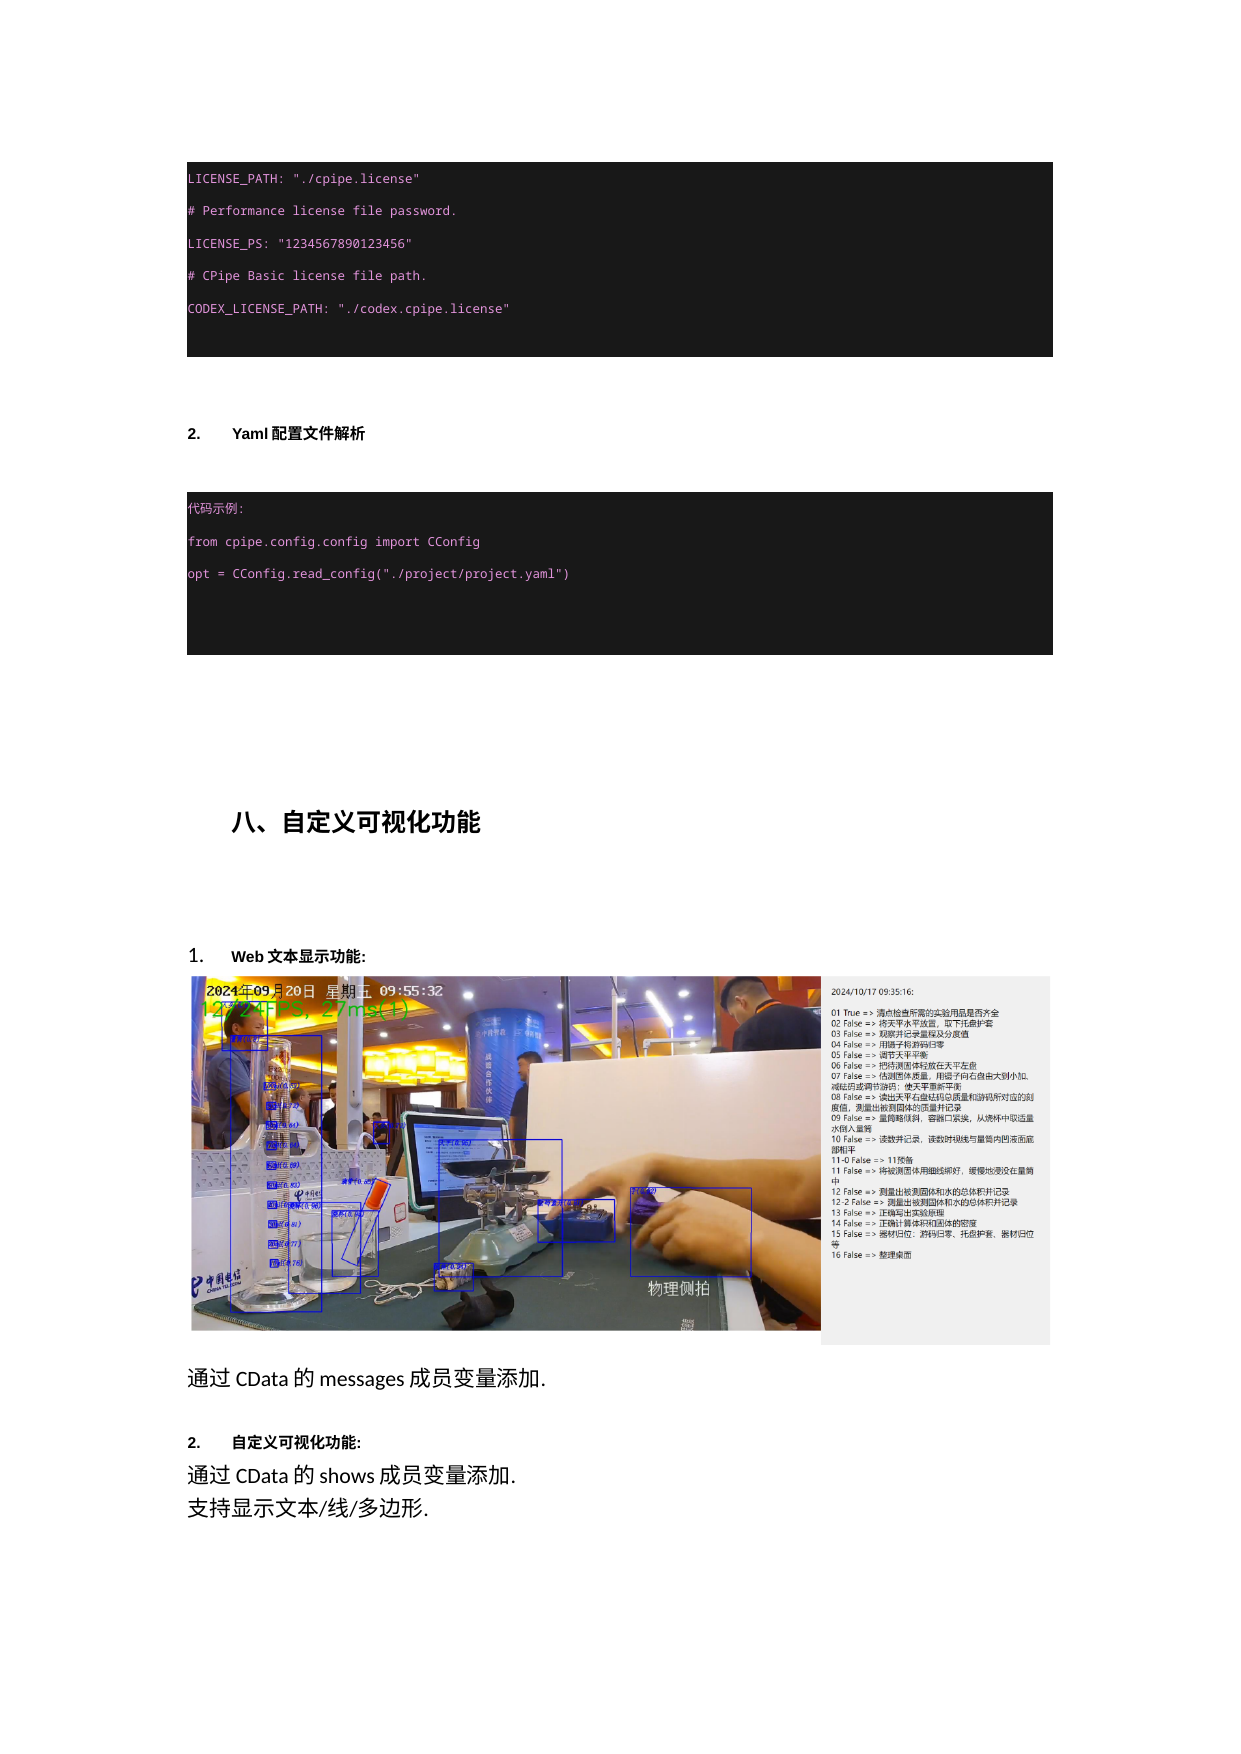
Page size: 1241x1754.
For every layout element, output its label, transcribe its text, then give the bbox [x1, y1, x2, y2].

list 自定义可视化功能: [187, 1425, 1053, 1458]
text 支持显示文本/线/多边形. [187, 1490, 1053, 1523]
text 代码示例: [187, 492, 1053, 525]
subtitle 自定义可视化功能 [187, 788, 1053, 853]
text # CPipe Basic license file path. [187, 259, 1053, 292]
text opt = CConfig.read_config("./project/project.yaml") [187, 557, 1053, 590]
text CODEX_LICENSE_PATH: "./codex.cpipe.license" [187, 292, 1053, 324]
text 通过CData的shows成员变量添加. [187, 1458, 1053, 1490]
picture [187, 970, 1050, 1345]
text LICENSE_PS: "1234567890123456" [187, 227, 1053, 259]
text LICENSE_PATH: "./cpipe.license" [187, 162, 1053, 194]
text 通过CData的messages成员变量添加. [187, 1360, 1053, 1393]
text # Performance license file password. [187, 194, 1053, 227]
subtitle Yaml配置文件解析 [187, 417, 1053, 449]
text from cpipe.config.config import CConfig [187, 525, 1053, 557]
